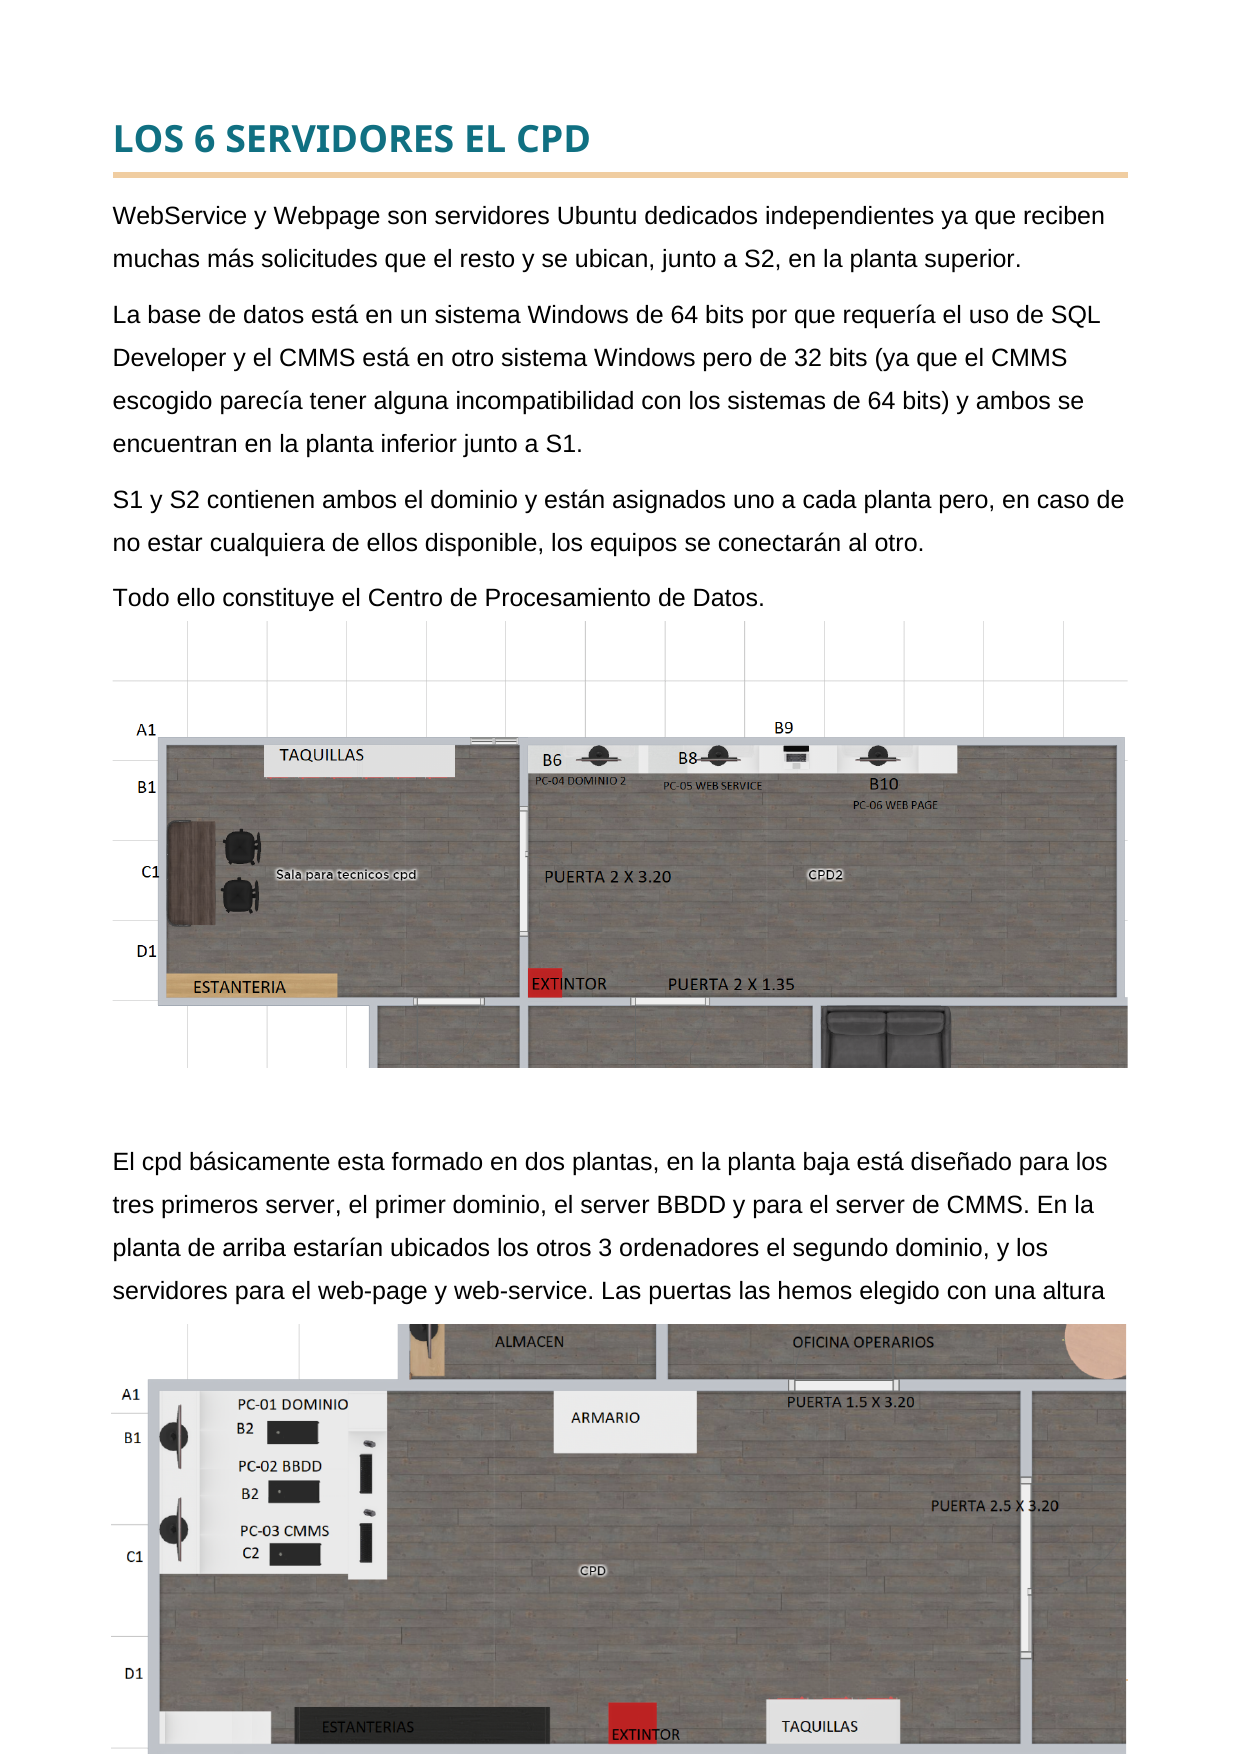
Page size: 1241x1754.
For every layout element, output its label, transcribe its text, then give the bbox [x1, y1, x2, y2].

picture [112, 621, 1128, 1068]
text WebService y Webpage son servidores Ubuntu dedicados independientes ya que reciben muchas más solicitudes que el resto y se ubican, junto a S2, en la planta superior. [112, 201, 1128, 273]
subtitle Los 6 servidores el CPD [112, 112, 1128, 178]
picture [111, 1324, 1127, 1754]
text La base de datos está en un sistema Windows de 64 bits por que requería el uso de SQL Developer y el CMMS está en otro sistema Windows pero de 32 bits (ya que el CMMS escogido parecía tener alguna incompatibilidad con los sistemas de 64 bits) y ambos se encuentran en la planta inferior junto a S1. [112, 299, 1128, 458]
text S1 y S2 contienen ambos el dominio y están asignados uno a cada planta pero, en caso de no estar cualquiera de ellos disponible, los equipos se conectarán al otro. [112, 484, 1128, 556]
text Todo ello constituye el Centro de Procesamiento de Datos. [112, 583, 1128, 612]
